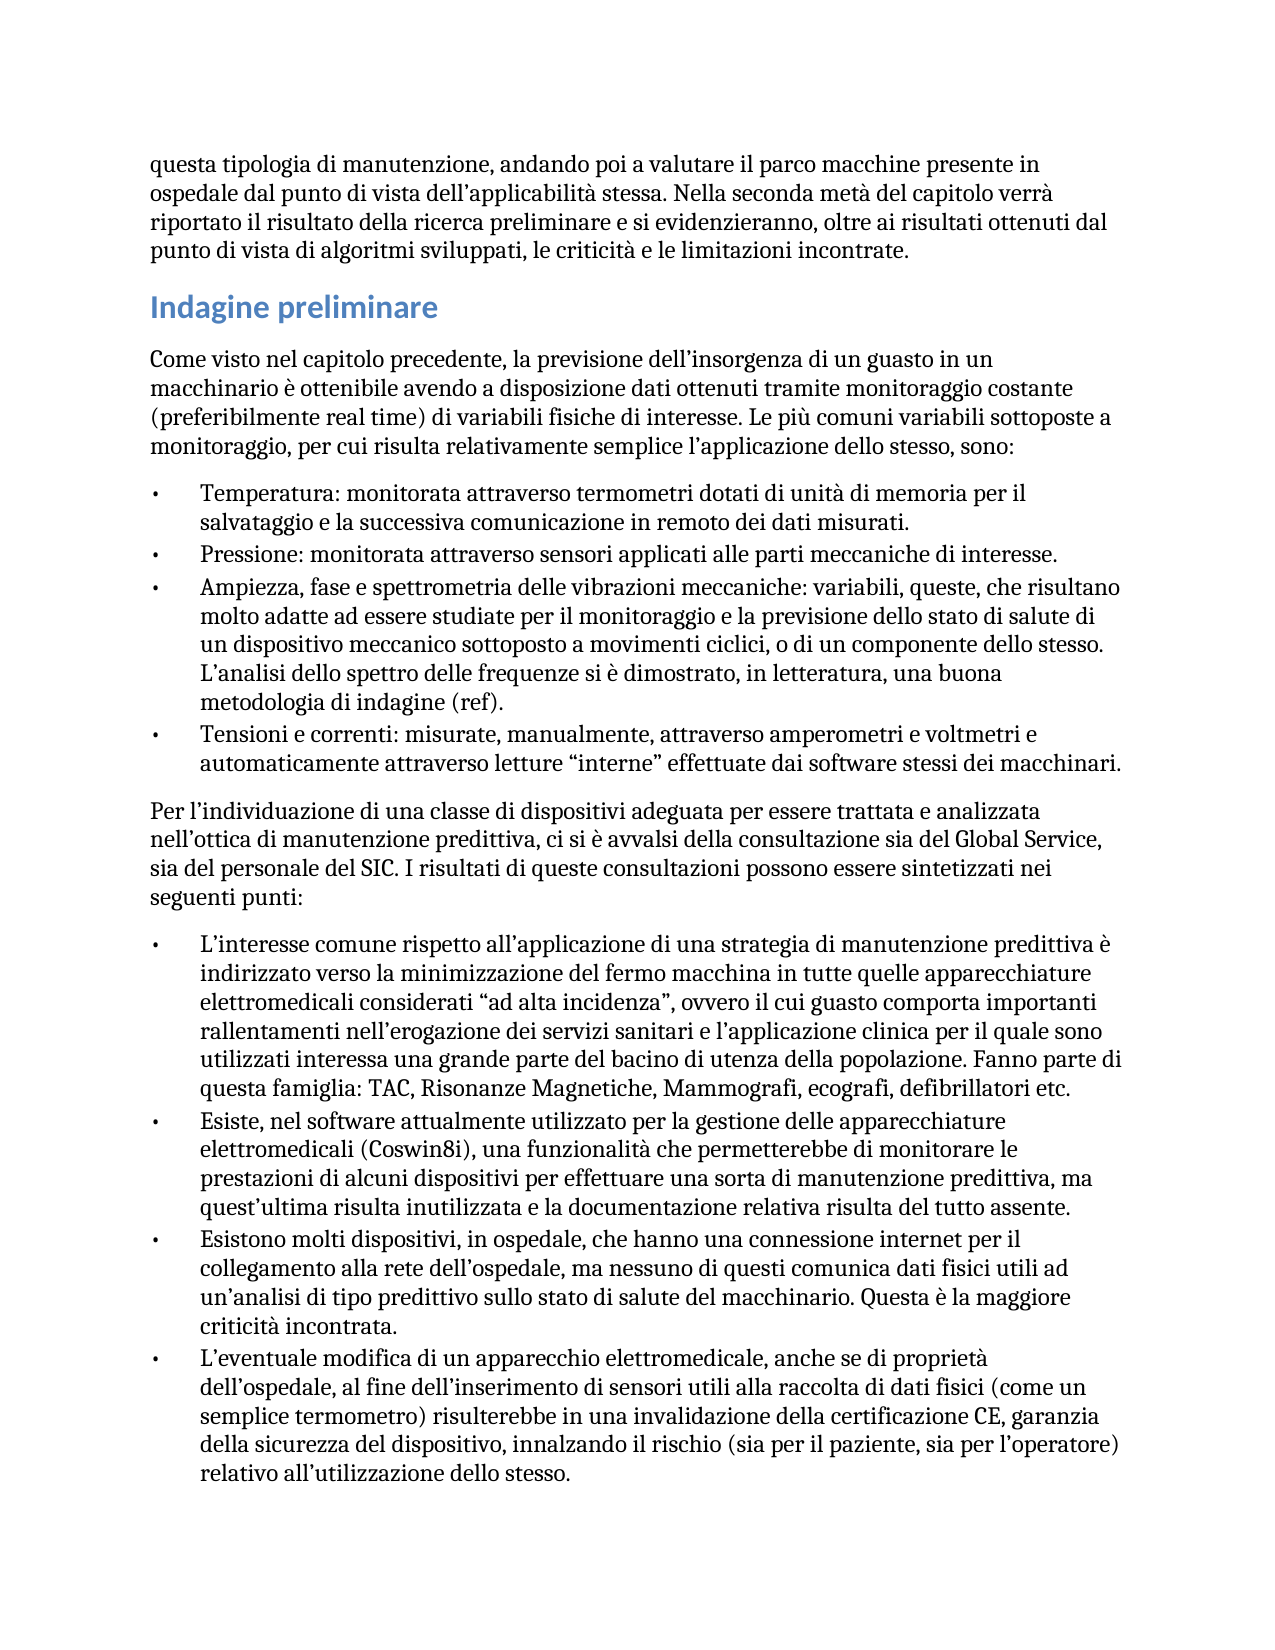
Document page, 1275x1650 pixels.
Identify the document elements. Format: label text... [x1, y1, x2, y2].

list Esistono molti dispositivi, in ospedale, che hanno una connessione internet per il collegamento alla rete dell’ospedale, ma nessuno di questi comunica dati fisici utili ad un’analisi di tipo predittivo sullo stato di salute del macchinario. Questa è la maggiore criticità incontrata. [150, 1225, 1125, 1340]
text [150, 150, 1125, 265]
subtitle Indagine preliminare [150, 286, 1125, 327]
list L’interesse comune rispetto all’applicazione di una strategia di manutenzione predittiva è indirizzato verso la minimizzazione del fermo macchina in tutte quelle apparecchiature elettromedicali considerati “ad alta incidenza”, ovvero il cui guasto comporta importanti rallentamenti nell’erogazione dei servizi sanitari e l’applicazione clinica per il quale sono utilizzati interessa una grande parte del bacino di utenza della popolazione. Fanno parte di questa famiglia: TAC, Risonanze Magnetiche, Mammografi, ecografi, defibrillatori etc. [150, 930, 1125, 1103]
text Come visto nel capitolo precedente, la previsione dell’insorgenza di un guasto in un macchinario è ottenibile avendo a disposizione dati ottenuti tramite monitoraggio costante (preferibilmente real time) di variabili fisiche di interesse. Le più comuni variabili sottoposte a monitoraggio, per cui risulta relativamente semplice l’applicazione dello stesso, sono: [150, 345, 1125, 460]
list Esiste, nel software attualmente utilizzato per la gestione delle apparecchiature elettromedicali (Coswin8i), una funzionalità che permetterebbe di monitorare le prestazioni di alcuni dispositivi per effettuare una sorta di manutenzione predittiva, ma quest’ultima risulta inutilizzata e la documentazione relativa risulta del tutto assente. [150, 1107, 1125, 1222]
list Temperatura: monitorata attraverso termometri dotati di unità di memoria per il salvataggio e la successiva comunicazione in remoto dei dati misurati. [150, 479, 1125, 537]
text Per l’individuazione di una classe di dispositivi adeguata per essere trattata e analizzata nell’ottica di manutenzione predittiva, ci si è avvalsi della consultazione sia del Global Service, sia del personale del SIC. I risultati di queste consultazioni possono essere sintetizzati nei seguenti punti: [150, 797, 1125, 912]
list Pressione: monitorata attraverso sensori applicati alle parti meccaniche di interesse. [150, 540, 1125, 569]
list Tensioni e correnti: misurate, manualmente, attraverso amperometri e voltmetri e automaticamente attraverso letture “interne” effettuate dai software stessi dei macchinari. [150, 720, 1125, 778]
list Ampiezza, fase e spettrometria delle vibrazioni meccaniche: variabili, queste, che risultano molto adatte ad essere studiate per il monitoraggio e la previsione dello stato di salute di un dispositivo meccanico sottoposto a movimenti ciclici, o di un componente dello stesso. L’analisi dello spettro delle frequenze si è dimostrato, in letteratura, una buona metodologia di indagine (ref). [150, 573, 1125, 717]
list L’eventuale modifica di un apparecchio elettromedicale, anche se di proprietà dell’ospedale, al fine dell’inserimento di sensori utili alla raccolta di dati fisici (come un semplice termometro) risulterebbe in una invalidazione della certificazione CE, garanzia della sicurezza del dispositivo, innalzando il rischio (sia per il paziente, sia per l’operatore) relativo all’utilizzazione dello stesso. [150, 1344, 1125, 1488]
